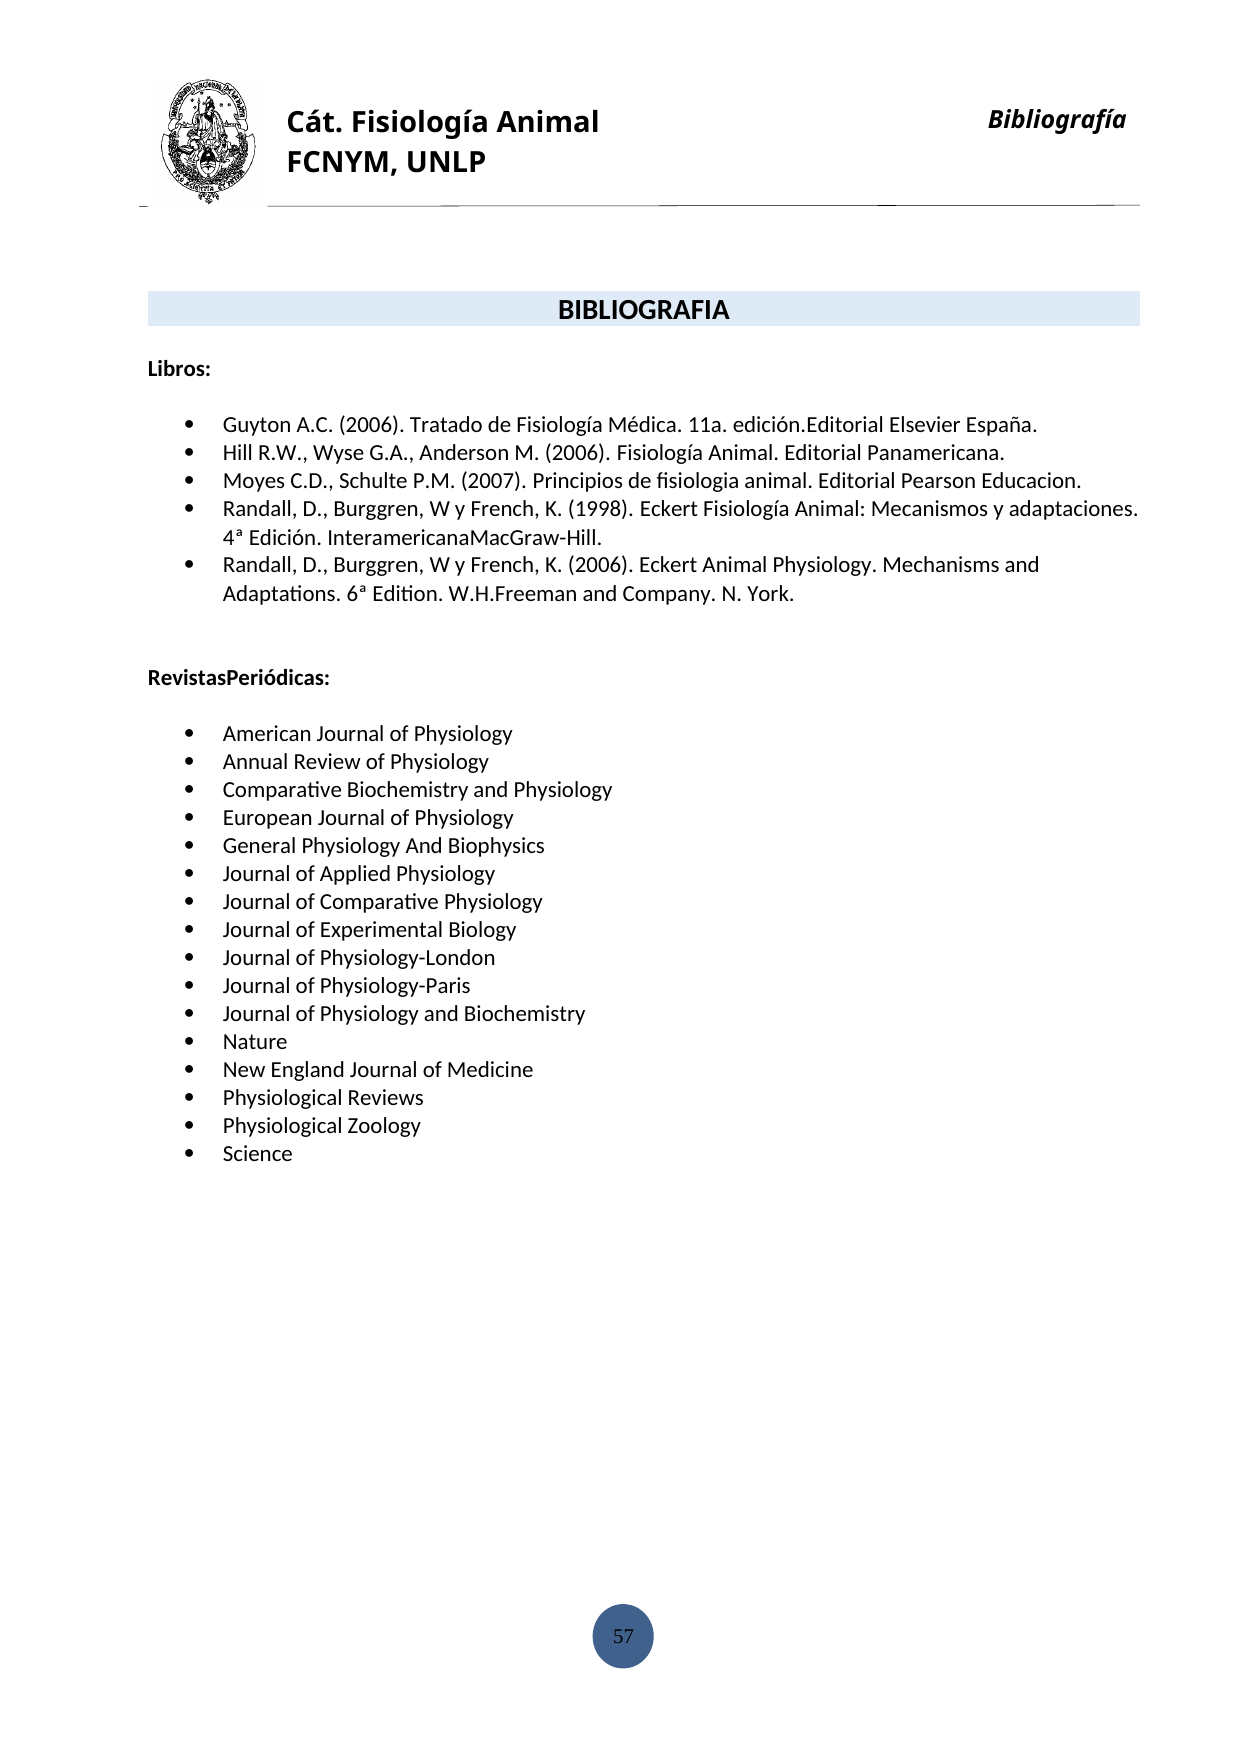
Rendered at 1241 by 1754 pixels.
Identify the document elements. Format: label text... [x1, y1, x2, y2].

list Guyton A.C. (2006). Tratado de Fisiología Médica. 11a. edición.Editorial Elsevier España. [185, 411, 1140, 438]
picture [147, 75, 268, 207]
list Randall, D., Burggren, W y French, K. (2006). Eckert Animal Physiology. Mechanisms and Adaptations. 6ª Edition. W.H.Freeman and Company. N. York. [185, 551, 1140, 607]
list American Journal of Physiology [185, 719, 1140, 747]
list Journal of Applied Physiology [185, 859, 1140, 887]
text RevistasPeriódicas: [148, 663, 1140, 691]
list Randall, D., Burggren, W y French, K. (1998). Eckert Fisiología Animal: Mecanismos y adaptaciones. 4ª Edición. InteramericanaMacGraw-Hill. [185, 494, 1140, 551]
list Science [185, 1139, 1140, 1167]
list Nature [185, 1027, 1140, 1055]
text Libros: [148, 354, 1140, 382]
list Physiological Zoology [185, 1111, 1140, 1139]
list Annual Review of Physiology [185, 747, 1140, 775]
list Journal of Physiology and Biochemistry [185, 999, 1140, 1027]
subtitle BIBLIOGRAFIA [148, 291, 1140, 326]
list Hill R.W., Wyse G.A., Anderson M. (2006). Fisiología Animal. Editorial Panamericana. [185, 438, 1140, 467]
list Moyes C.D., Schulte P.M. (2007). Principios de fisiologia animal. Editorial Pearson Educacion. [185, 467, 1140, 494]
list General Physiology And Biophysics [185, 831, 1140, 859]
list Comparative Biochemistry and Physiology [185, 775, 1140, 803]
list Physiological Reviews [185, 1083, 1140, 1111]
list European Journal of Physiology [185, 803, 1140, 831]
list Journal of Physiology-Paris [185, 971, 1140, 999]
list New England Journal of Medicine [185, 1055, 1140, 1083]
list Journal of Physiology-London [185, 943, 1140, 971]
list Journal of Comparative Physiology [185, 887, 1140, 915]
list Journal of Experimental Biology [185, 915, 1140, 943]
